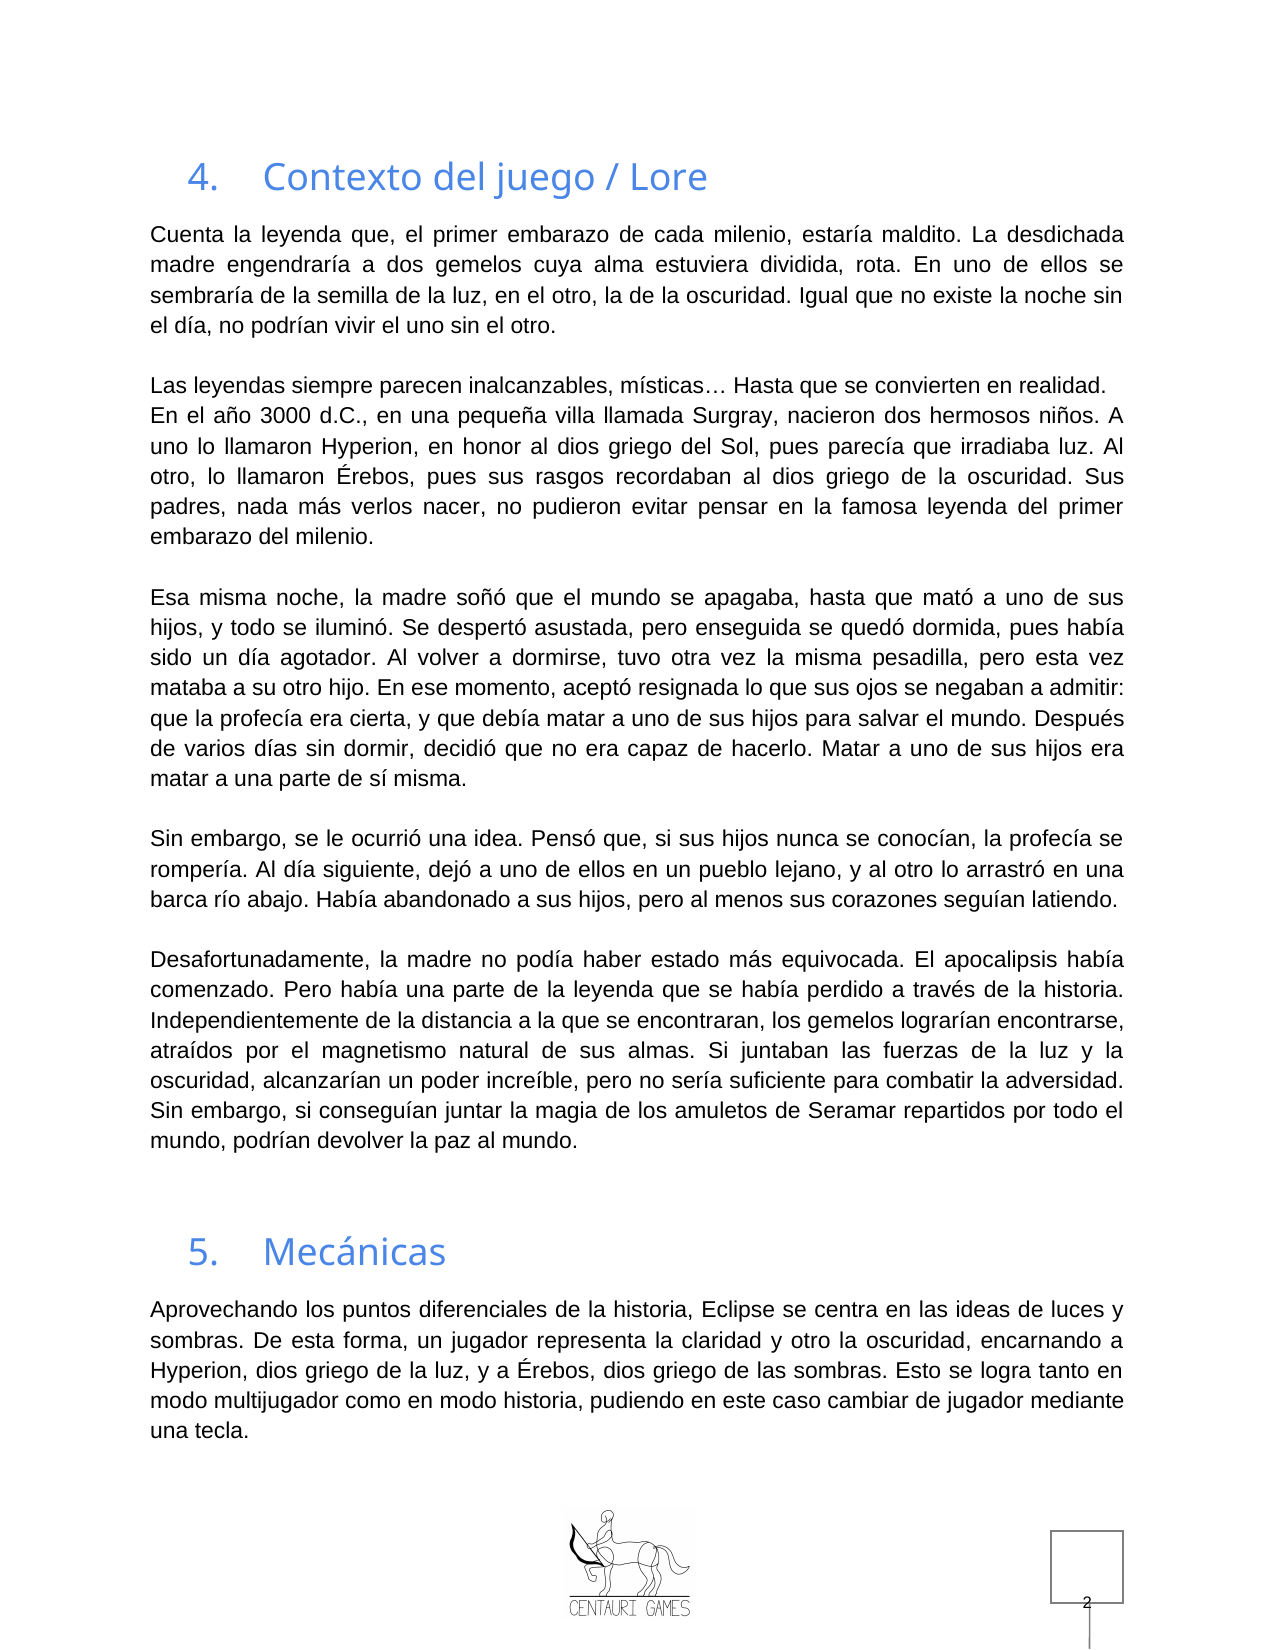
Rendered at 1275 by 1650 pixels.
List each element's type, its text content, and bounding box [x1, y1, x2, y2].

text Desafortunadamente, la madre no podía haber estado más equivocada. El apocalipsis había comenzado. Pero había una parte de la leyenda que se había perdido a través de la historia. Independientemente de la distancia a la que se encontraran, los gemelos lograrían encontrarse, atraídos por el magnetismo natural de sus almas. Si juntaban las fuerzas de la luz y la oscuridad, alcanzarían un poder increíble, pero no sería suficiente para combatir la adversidad. Sin embargo, si conseguían juntar la magia de los amuletos de Seramar repartidos por todo el mundo, podrían devolver la paz al mundo. [150, 946, 1125, 1154]
text Cuenta la leyenda que, el primer embarazo de cada milenio, estaría maldito. La desdichada madre engendraría a dos gemelos cuya alma estuviera dividida, rota. En uno de ellos se sembraría de la semilla de la luz, en el otro, la de la oscuridad. Igual que no existe la noche sin el día, no podrían vivir el uno sin el otro. [150, 221, 1125, 338]
subtitle Mecánicas [187, 1225, 1125, 1276]
text Sin embargo, se le ocurrió una idea. Pensó que, si sus hijos nunca se conocían, la profecía se rompería. Al día siguiente, dejó a uno de ellos en un pueblo lejano, y al otro lo arrastró en una barca río abajo. Había abandonado a sus hijos, pero al menos sus corazones seguían latiendo. [150, 825, 1125, 912]
text Aprovechando los puntos diferenciales de la historia, Eclipse se centra en las ideas de luces y sombras. De esta forma, un jugador representa la claridad y otro la oscuridad, encarnando a Hyperion, dios griego de la luz, y a Érebos, dios griego de las sombras. Esto se logra tanto en modo multijugador como en modo historia, pudiendo en este caso cambiar de jugador mediante una tecla. [150, 1296, 1125, 1444]
picture [561, 1506, 698, 1620]
subtitle Contexto del juego / Lore [187, 150, 1125, 201]
text Esa misma noche, la madre soñó que el mundo se apagaba, hasta que mató a uno de sus hijos, y todo se iluminó. Se despertó asustada, pero enseguida se quedó dormida, pues había sido un día agotador. Al volver a dormirse, tuvo otra vez la misma pesadilla, pero esta vez mataba a su otro hijo. En ese momento, aceptó resignada lo que sus ojos se negaban a admitir: que la profecía era cierta, y que debía matar a uno de sus hijos para salvar el mundo. Después de varios días sin dormir, decidió que no era capaz de hacerlo. Matar a uno de sus hijos era matar a una parte de sí misma. [150, 584, 1125, 791]
text En el año 3000 d.C., en una pequeña villa llamada Surgray, nacieron dos hermosos niños. A uno lo llamaron Hyperion, en honor al dios griego del Sol, pues parecía que irradiaba luz. Al otro, lo llamaron Érebos, pues sus rasgos recordaban al dios griego de la oscuridad. Sus padres, nada más verlos nacer, no pudieron evitar pensar en la famosa leyenda del primer embarazo del milenio. [150, 402, 1125, 549]
text Las leyendas siempre parecen inalcanzables, místicas… Hasta que se convierten en realidad. [150, 372, 1125, 398]
